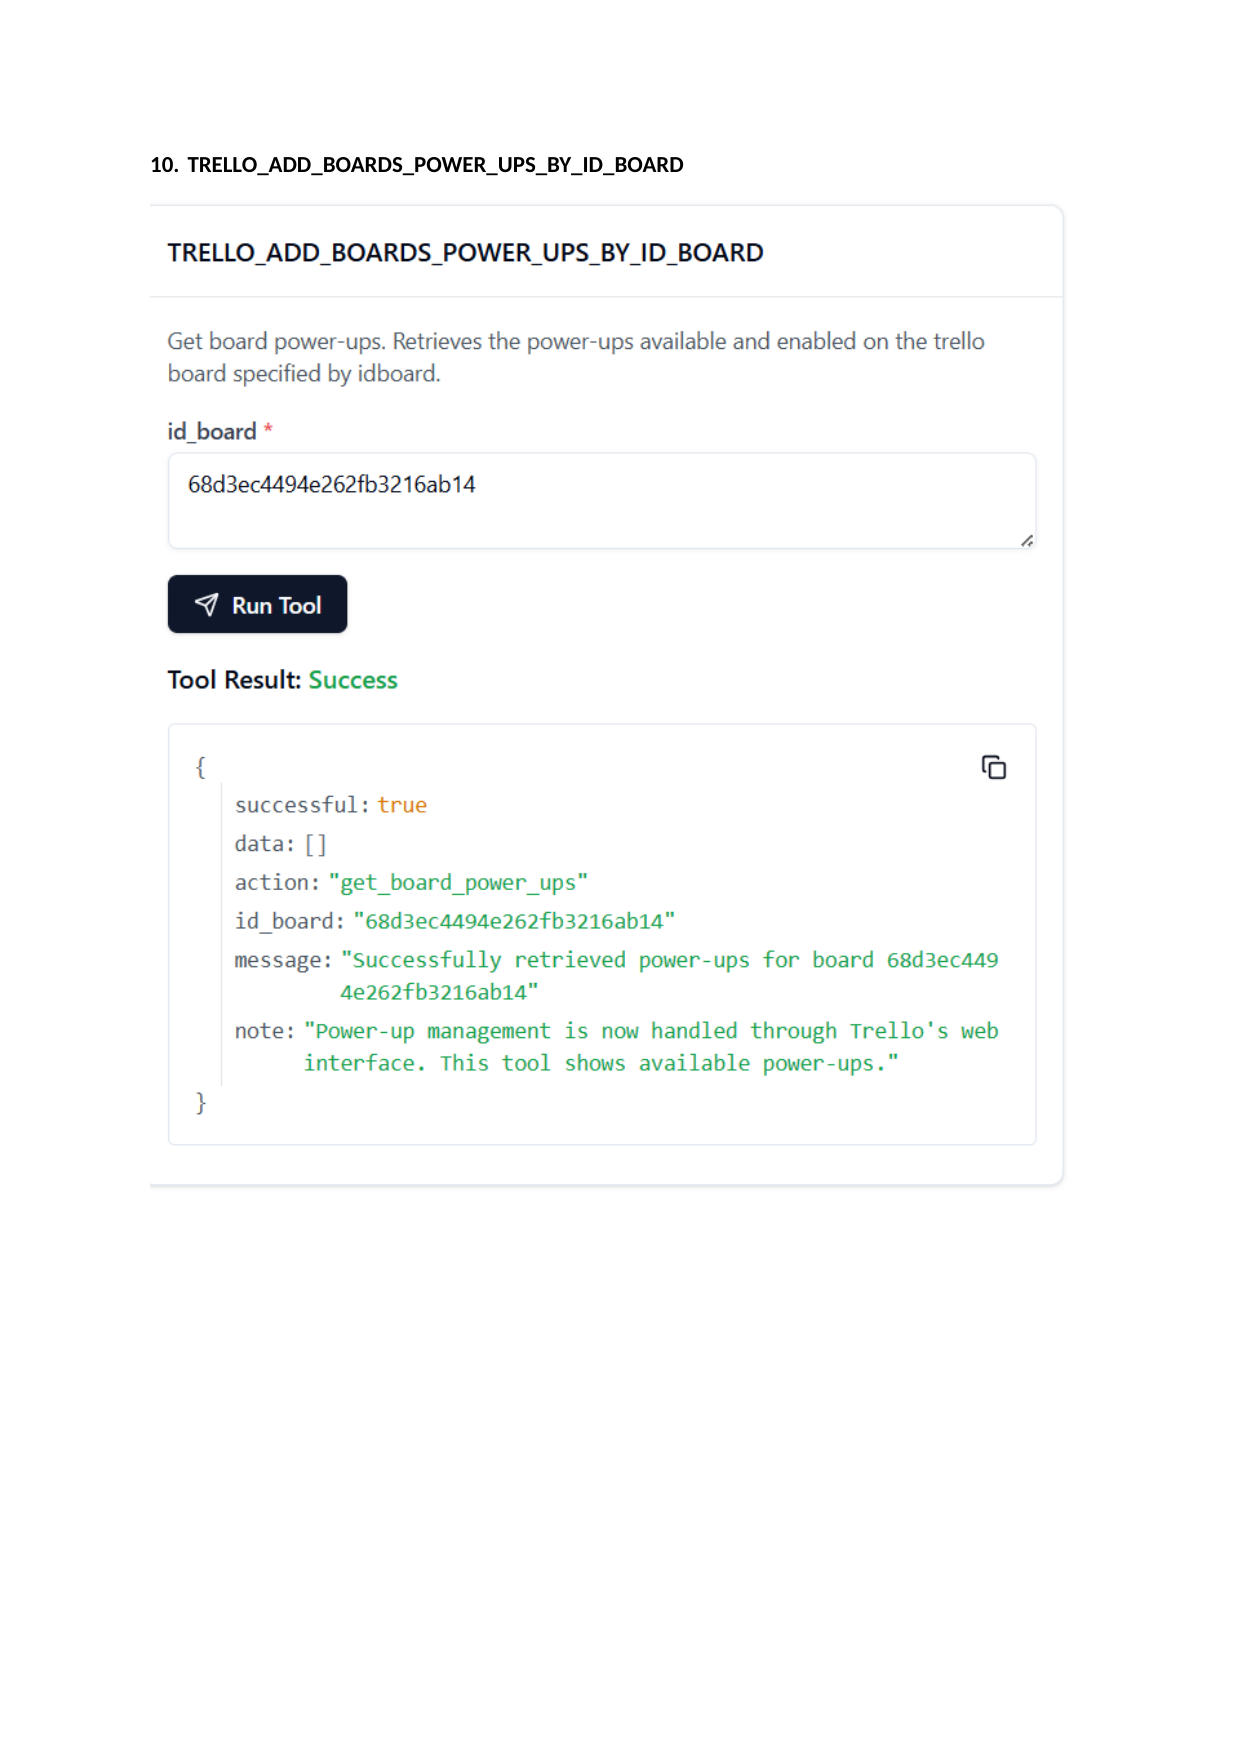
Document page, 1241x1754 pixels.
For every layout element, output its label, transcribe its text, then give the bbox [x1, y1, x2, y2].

text 10. TRELLO_ADD_BOARDS_POWER_UPS_BY_ID_BOARD [150, 150, 1090, 178]
picture [150, 197, 1091, 1192]
